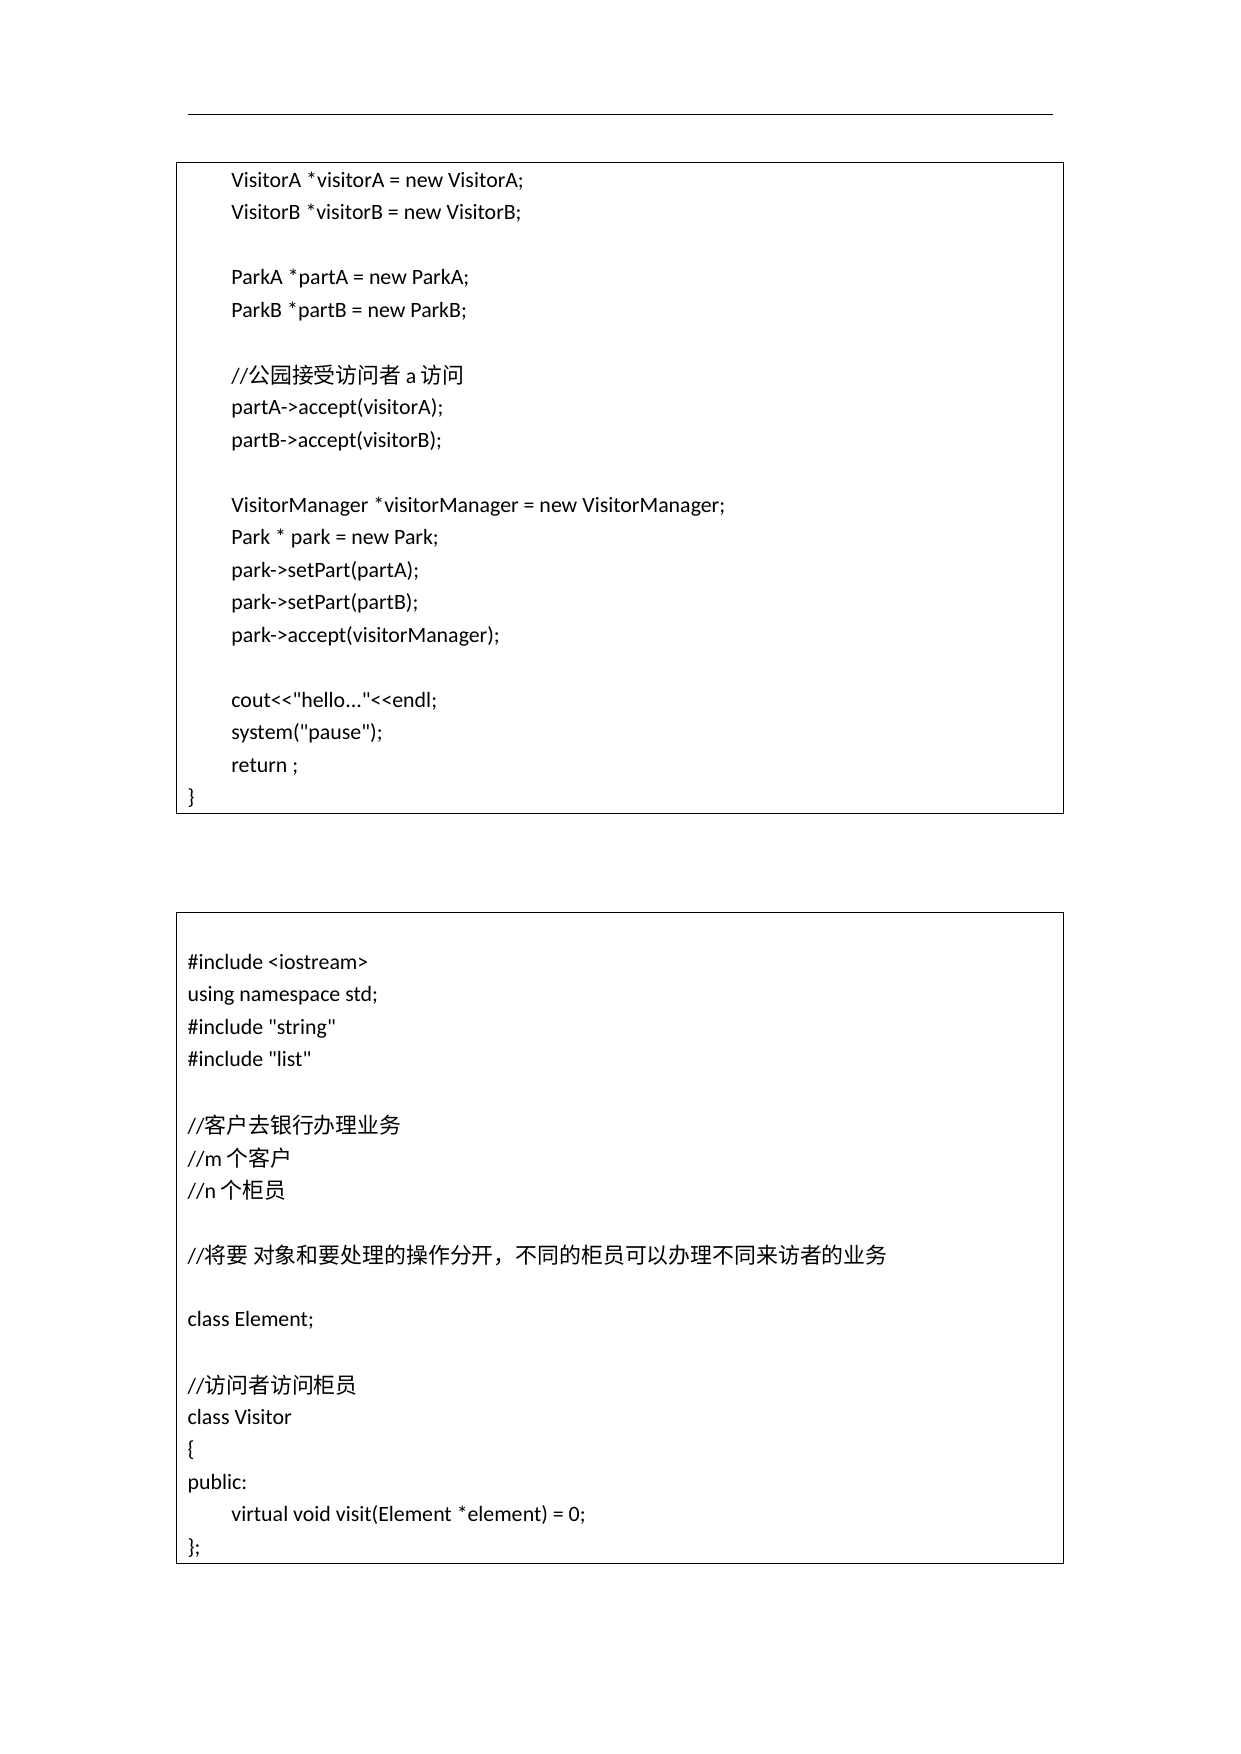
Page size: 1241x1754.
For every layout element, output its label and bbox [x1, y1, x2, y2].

table_header [177, 163, 1063, 813]
table_header [177, 913, 1063, 1563]
